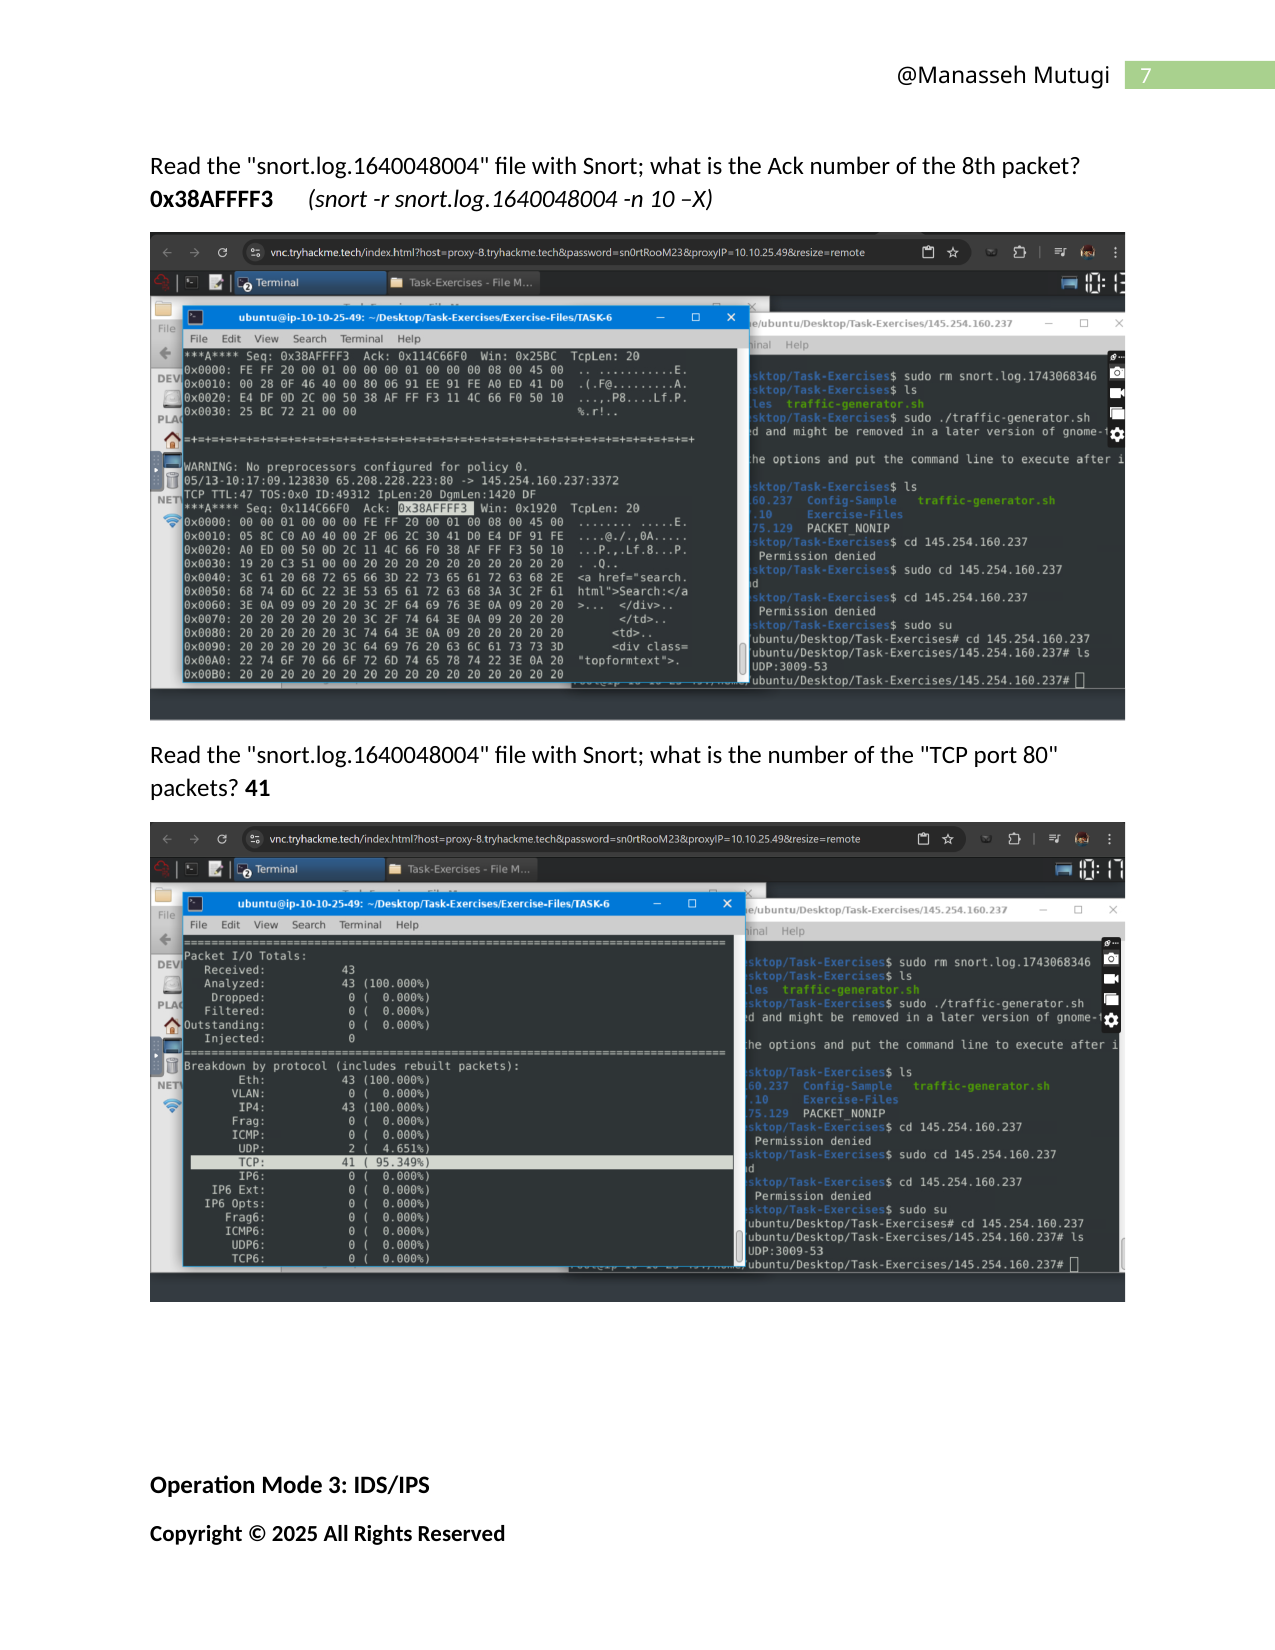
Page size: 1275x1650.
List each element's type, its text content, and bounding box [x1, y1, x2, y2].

text Read the "snort.log.1640048004" file with Snort; what is the Ack number of the 8th packet? 0x38AFFFF3 (snort -r snort.log.1640048004 -n 10 –X) [150, 150, 1125, 213]
picture [150, 822, 1125, 1302]
text Operation Mode 3: IDS/IPS [150, 1469, 1125, 1500]
text Read the "snort.log.1640048004" file with Snort; what is the number of the "TCP port 80" packets? 41 [150, 740, 1125, 803]
picture [150, 232, 1125, 721]
